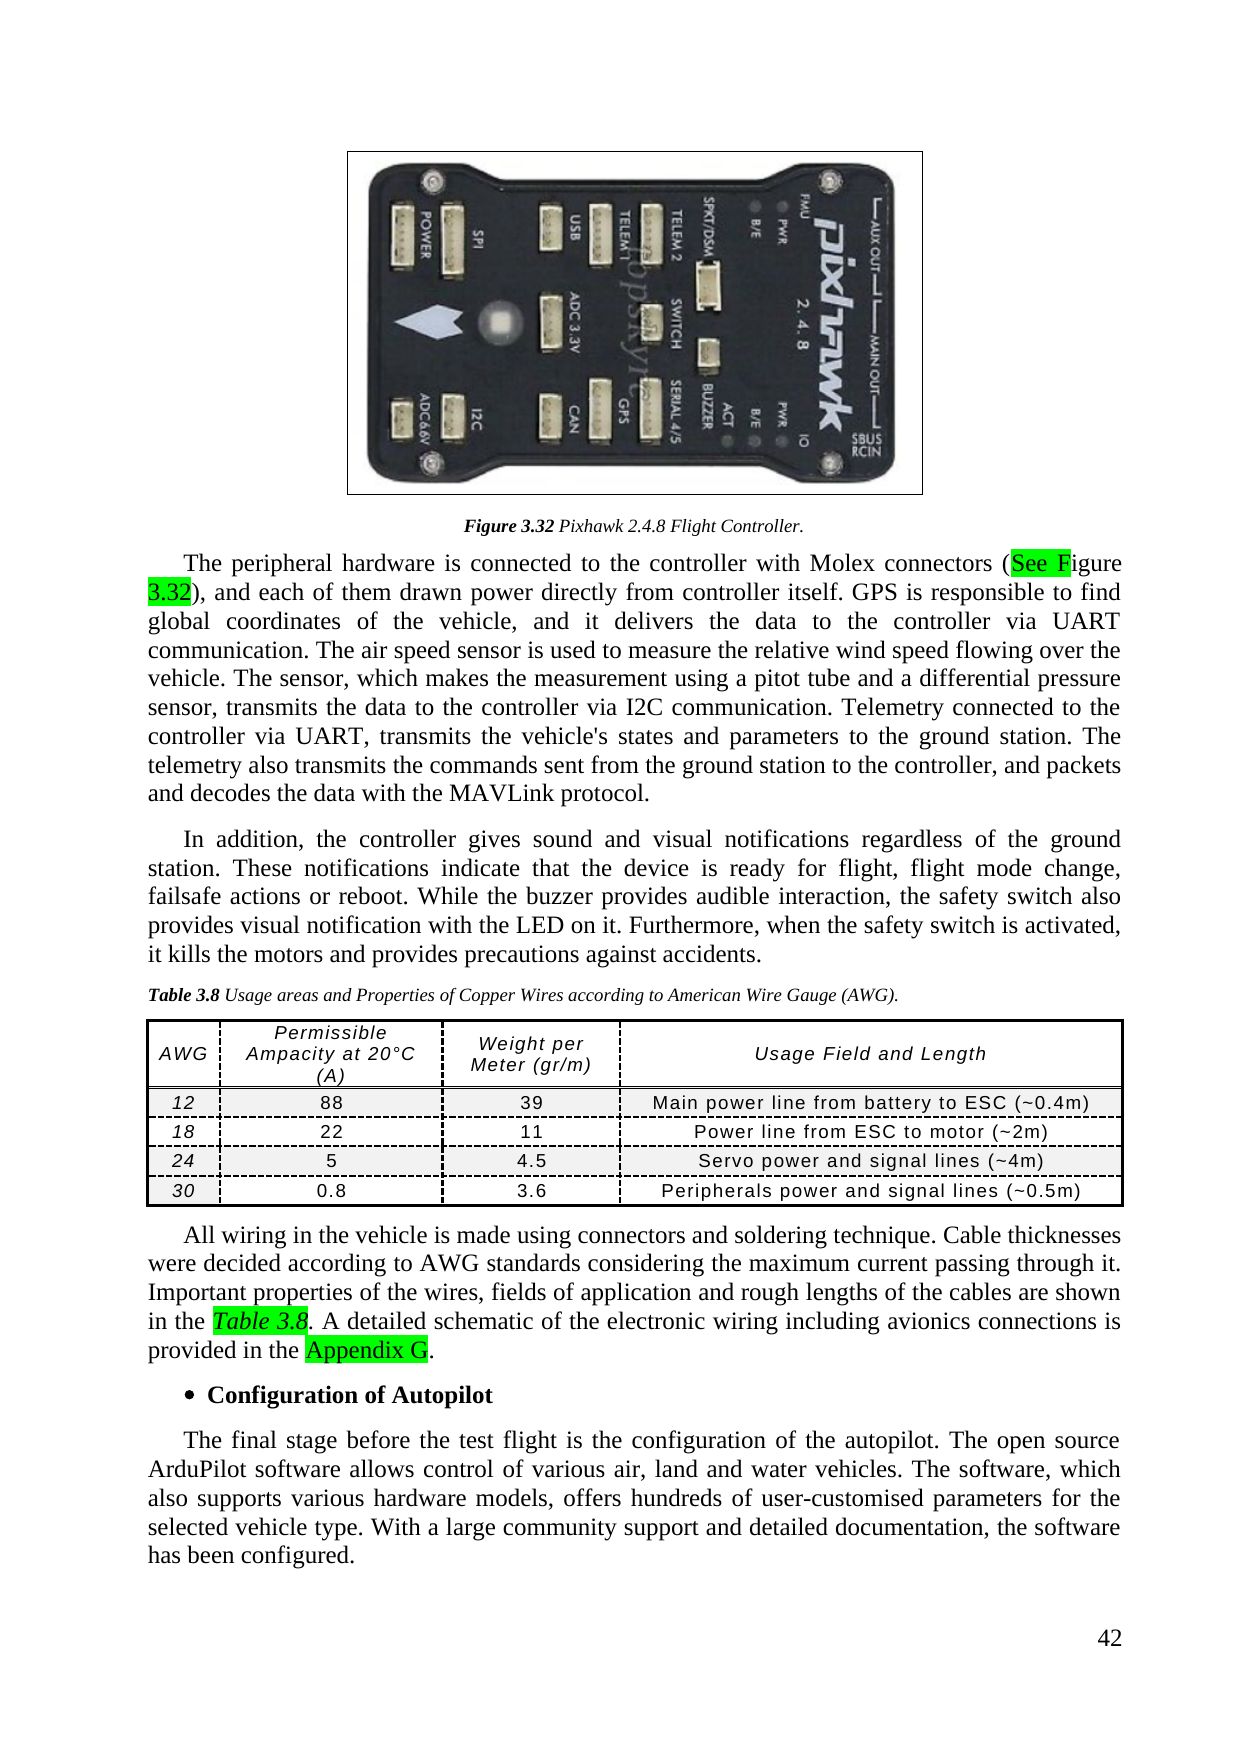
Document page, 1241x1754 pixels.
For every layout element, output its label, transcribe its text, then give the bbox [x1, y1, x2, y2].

list Configuration of Autopilot [185, 1380, 1122, 1409]
table_cell 12 [149, 1089, 220, 1116]
table_cell 88 [220, 1089, 442, 1116]
table_cell 24 [149, 1145, 220, 1175]
table_cell Main power line from battery to ESC (~0.4m) [620, 1089, 1121, 1116]
table_header AWG [149, 1022, 220, 1086]
table_cell 0.8 [220, 1175, 442, 1204]
table_cell Peripherals power and signal lines (~0.5m) [620, 1175, 1121, 1204]
table_cell 11 [443, 1116, 620, 1145]
table_cell 18 [149, 1116, 220, 1145]
text In addition, the controller gives sound and visual notifications regardless of the ground station. These notifications indicate that the device is ready for flight, flight mode change, failsafe actions or reboot. While the buzzer provides audible interaction, the safety switch also provides visual notification with the LED on it. Furthermore, when the safety switch is activated, it kills the motors and provides precautions against accidents. [148, 824, 1122, 968]
text The final stage before the test flight is the configuration of the autopilot. The open source ArduPilot software allows control of various air, land and water vehicles. The software, which also supports various hardware models, offers hundreds of user-customised parameters for the selected vehicle type. With a large community support and detailed documentation, the software has been configured. [148, 1426, 1122, 1569]
table_header Permissible Ampacity at 20°C (A) [220, 1022, 442, 1086]
table_header Weight per Meter (gr/m) [443, 1022, 620, 1086]
table_header Usage Field and Length [620, 1022, 1121, 1086]
table_cell 3.6 [443, 1175, 620, 1204]
table_cell 39 [443, 1089, 620, 1116]
table_cell 5 [220, 1145, 442, 1175]
table_cell 22 [220, 1116, 442, 1145]
picture [348, 152, 922, 494]
table_cell 4.5 [443, 1145, 620, 1175]
table_cell 30 [149, 1175, 220, 1204]
table_cell Servo power and signal lines (~4m) [620, 1145, 1121, 1175]
table_cell Power line from ESC to motor (~2m) [620, 1116, 1121, 1145]
